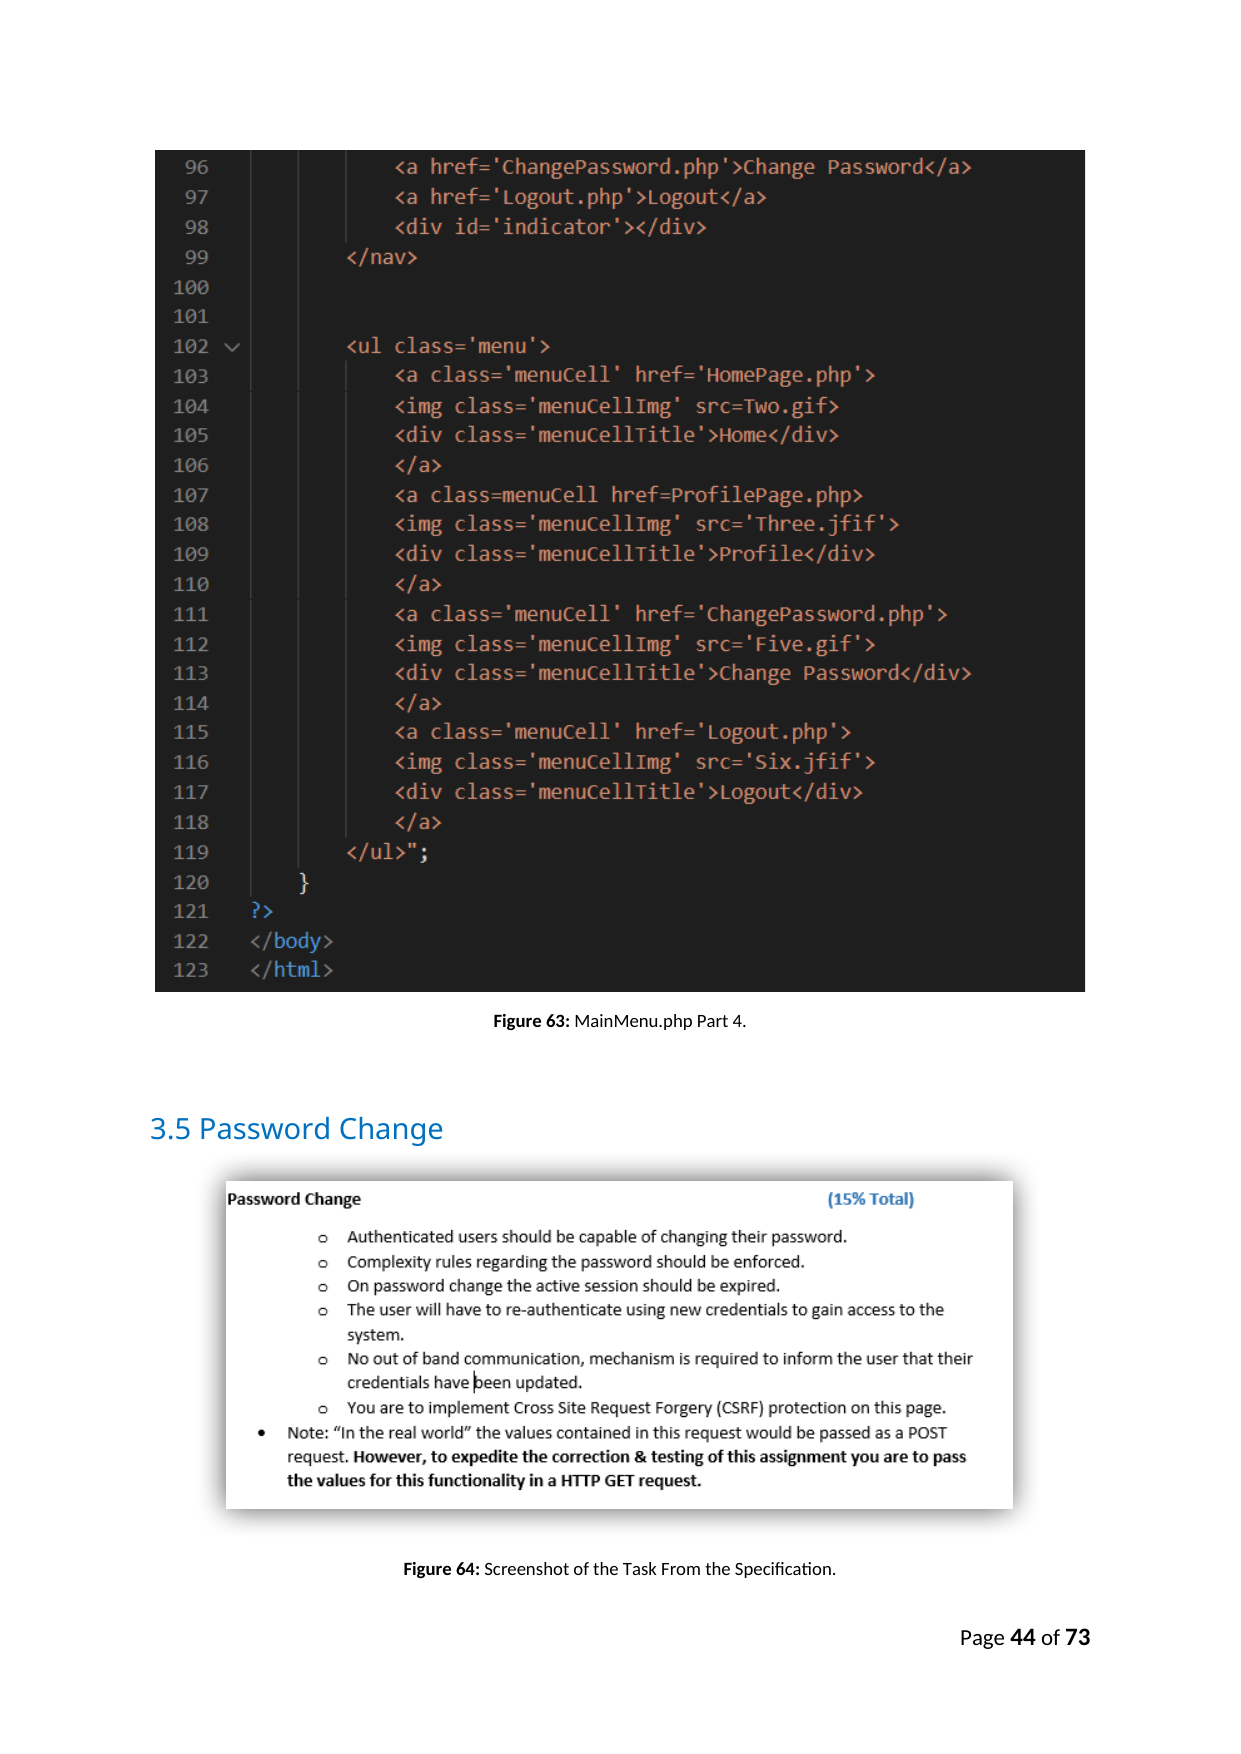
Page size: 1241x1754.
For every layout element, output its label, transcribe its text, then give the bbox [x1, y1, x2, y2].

picture [155, 150, 1085, 992]
subtitle 3.5 Password Change [150, 1108, 1090, 1148]
text Figure 64: Screenshot of the Task From the Specification. [150, 1557, 1090, 1580]
picture [226, 1181, 1013, 1509]
text Figure 63: MainMenu.php Part 4. [150, 1009, 1090, 1032]
